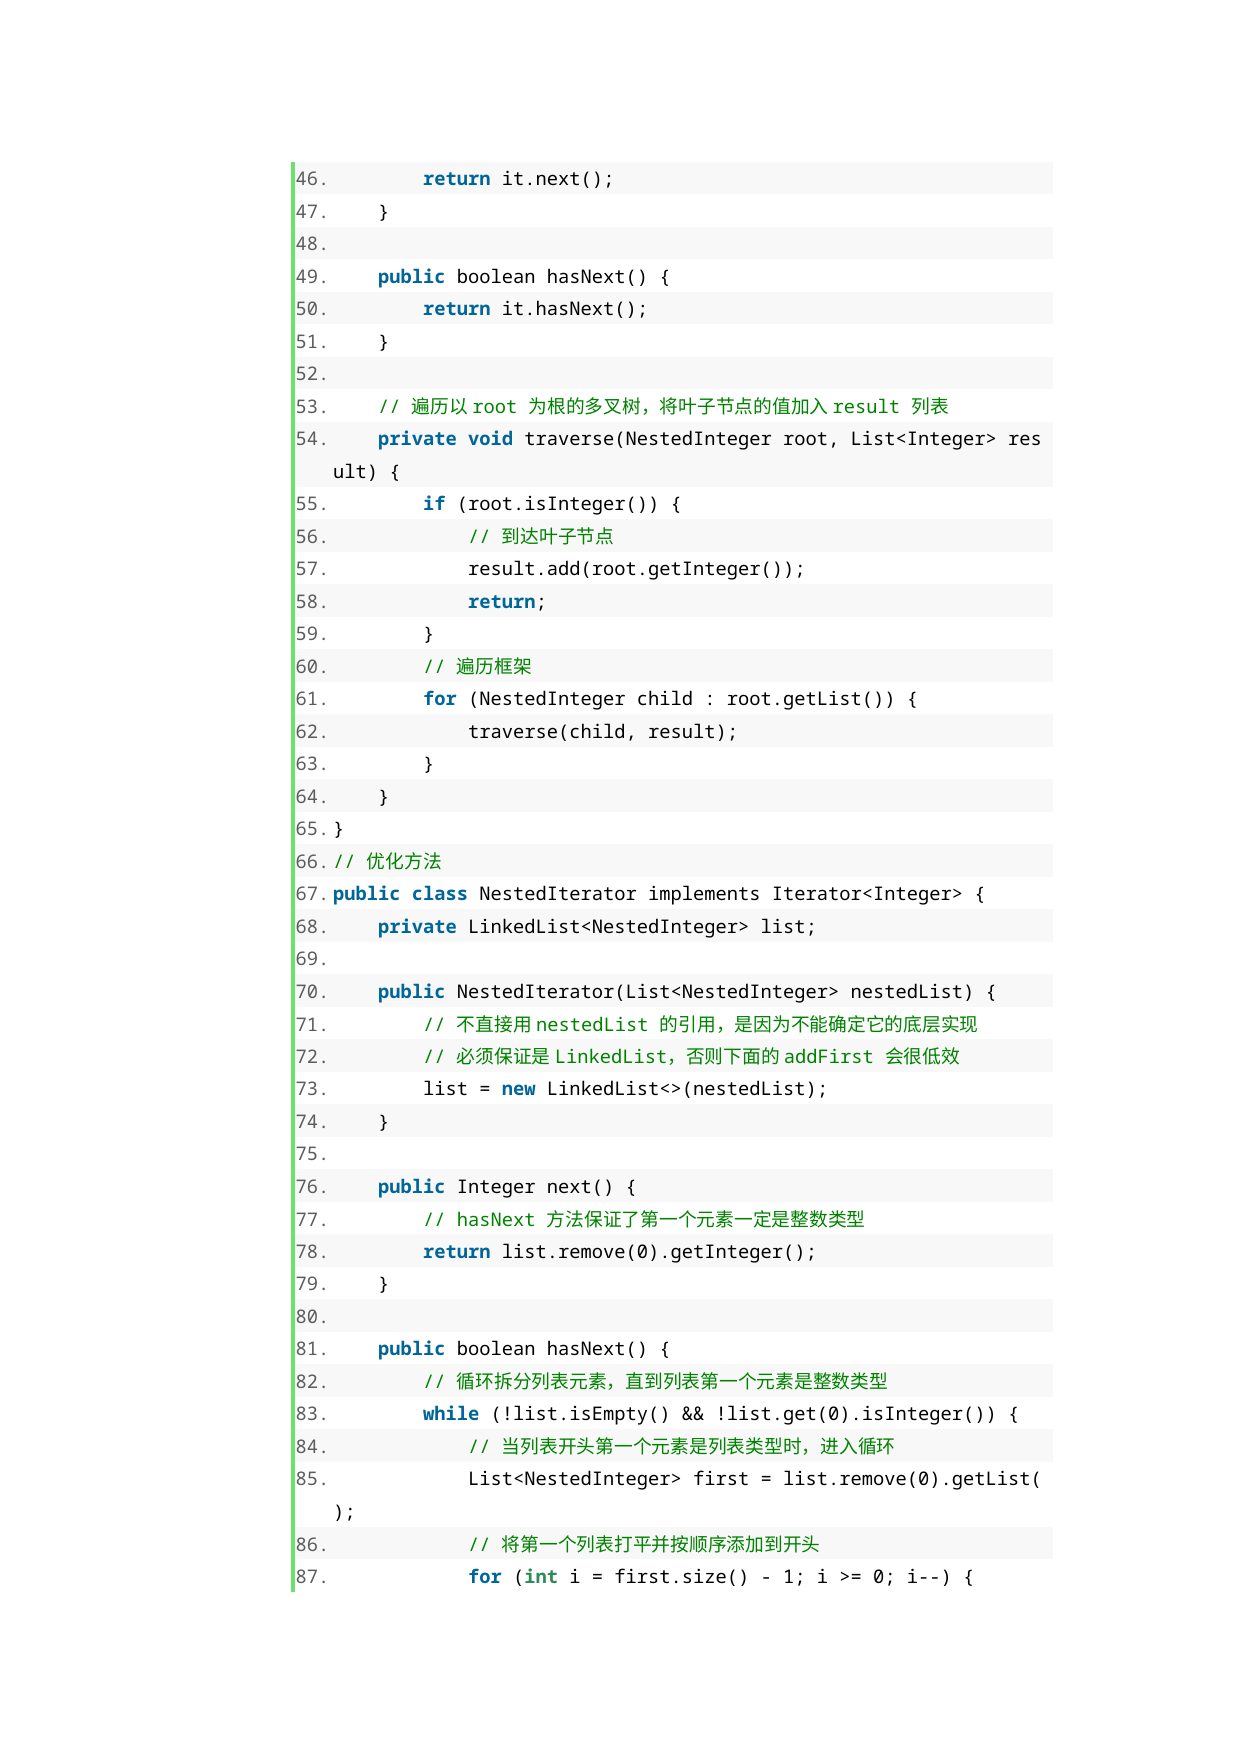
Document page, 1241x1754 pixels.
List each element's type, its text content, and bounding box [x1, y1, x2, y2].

list list = new LinkedList<>(nestedList); [295, 1072, 1053, 1104]
list // 遍历框架 [295, 649, 1053, 682]
list return; [295, 584, 1053, 617]
list traverse(child, result); [295, 714, 1053, 747]
list } [295, 1267, 1053, 1299]
list // 不直接用 nestedList 的引用，是因为不能确定它的底层实现 [295, 1007, 1053, 1039]
list return it.hasNext(); [295, 292, 1053, 324]
list result.add(root.getInteger()); [295, 552, 1053, 584]
list public Integer next() { [295, 1169, 1053, 1202]
list // 优化方法 [295, 844, 1053, 877]
list // 必须保证是 LinkedList，否则下面的 addFirst 会很低效 [295, 1039, 1053, 1072]
list } [295, 324, 1053, 357]
list } [295, 779, 1053, 812]
list while (!list.isEmpty() && !list.get(0).isInteger()) { [295, 1397, 1053, 1429]
list public class NestedIterator implements Iterator<Integer> { [295, 877, 1053, 909]
list } [295, 747, 1053, 779]
list return it.next(); [295, 162, 1053, 194]
list // 将第一个列表打平并按顺序添加到开头 [295, 1527, 1053, 1559]
list private LinkedList<NestedInteger> list; [295, 909, 1053, 942]
list // hasNext 方法保证了第一个元素一定是整数类型 [295, 1202, 1053, 1234]
list private void traverse(NestedInteger root, List<Integer> result) { [295, 422, 1053, 487]
list } [295, 194, 1053, 227]
list } [295, 617, 1053, 649]
list // 循环拆分列表元素，直到列表第一个元素是整数类型 [295, 1364, 1053, 1397]
list for (NestedInteger child : root.getList()) { [295, 682, 1053, 714]
list } [295, 812, 1053, 844]
list public NestedIterator(List<NestedInteger> nestedList) { [295, 974, 1053, 1007]
list List<NestedInteger> first = list.remove(0).getList(); [295, 1462, 1053, 1527]
list public boolean hasNext() { [295, 259, 1053, 292]
list // 当列表开头第一个元素是列表类型时，进入循环 [295, 1429, 1053, 1462]
list for (int i = first.size() - 1; i >= 0; i--) { [295, 1559, 1053, 1592]
list // 遍历以 root 为根的多叉树，将叶子节点的值加入 result 列表 [295, 389, 1053, 422]
list } [295, 1104, 1053, 1137]
list return list.remove(0).getInteger(); [295, 1234, 1053, 1267]
list if (root.isInteger()) { [295, 487, 1053, 519]
list // 到达叶子节点 [295, 519, 1053, 552]
list public boolean hasNext() { [295, 1332, 1053, 1364]
